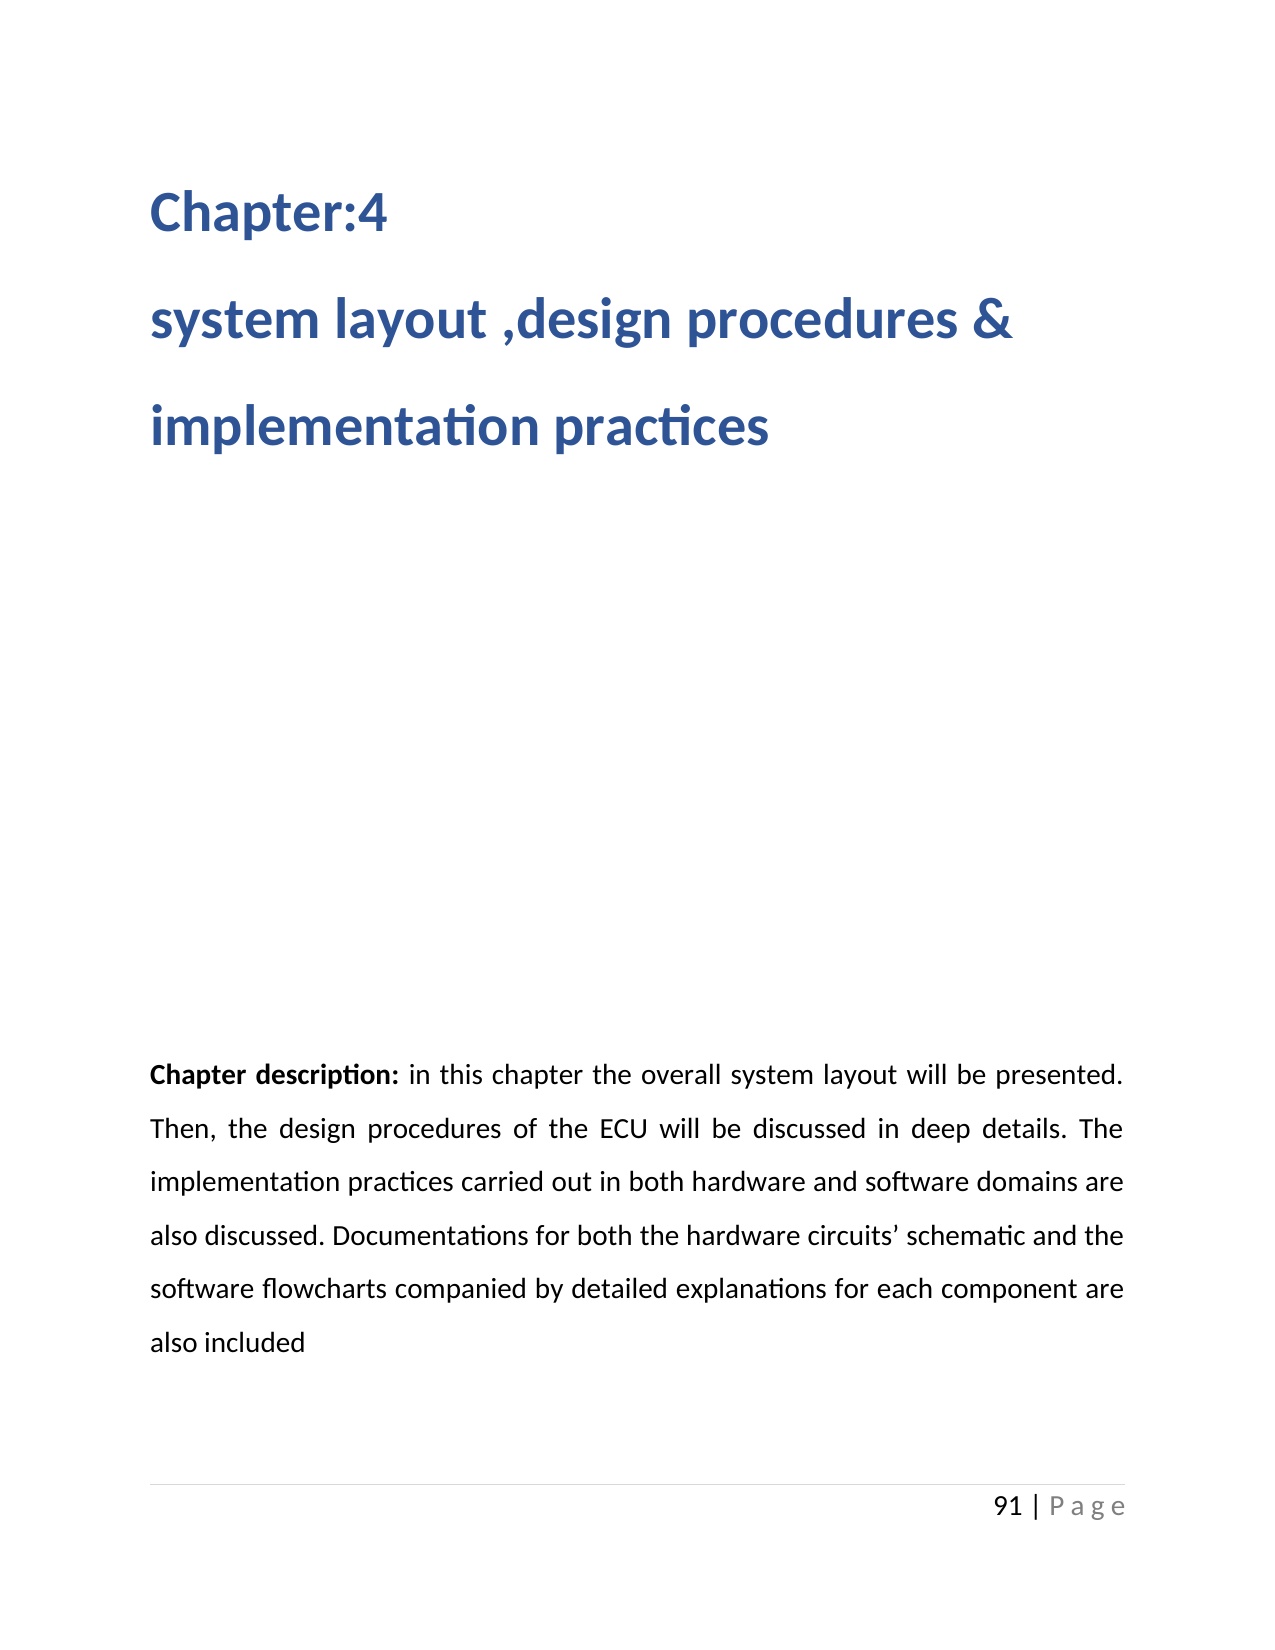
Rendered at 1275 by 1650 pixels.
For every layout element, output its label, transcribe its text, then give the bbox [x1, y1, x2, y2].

text Chapter description: in this chapter the overall system layout will be presented. Then, the design procedures of the ECU will be discussed in deep details. The implementation practices carried out in both hardware and software domains are also discussed. Documentations for both the hardware circuits’ schematic and the software flowcharts companied by detailed explanations for each component are also included [150, 1056, 1125, 1359]
subtitle Chapter:4 system layout ,design procedures & implementation practices [150, 175, 1125, 460]
